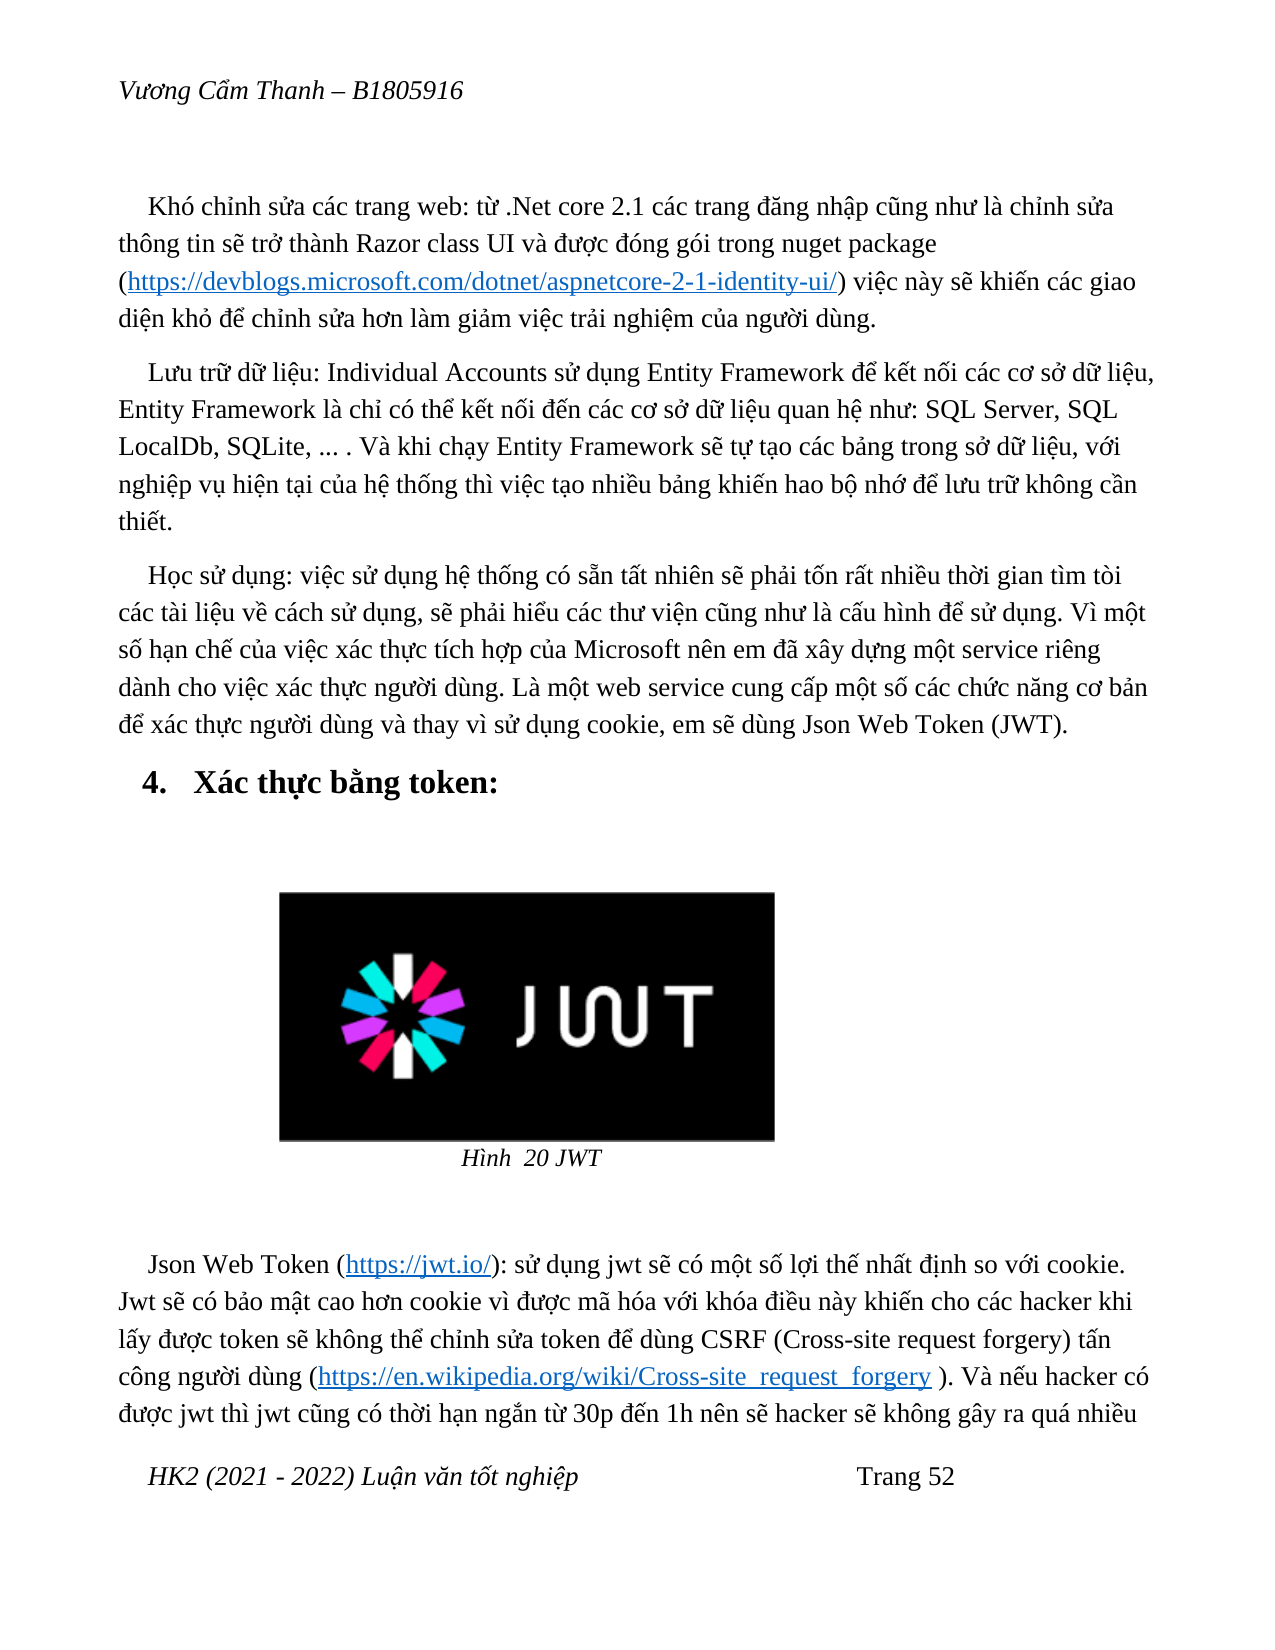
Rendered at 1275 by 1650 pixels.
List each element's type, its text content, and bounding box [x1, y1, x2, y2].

text Lưu trữ dữ liệu: Individual Accounts sử dụng Entity Framework để kết nối các cơ sở dữ liệu, Entity Framework là chỉ có thể kết nối đến các cơ sở dữ liệu quan hệ như: SQL Server, SQL LocalDb, SQLite, ... . Và khi chạy Entity Framework sẽ tự tạo các bảng trong sở dữ liệu, với nghiệp vụ hiện tại của hệ thống thì việc tạo nhiều bảng khiến hao bộ nhớ để lưu trữ không cần thiết. [118, 356, 1157, 536]
picture [279, 892, 775, 1142]
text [118, 1248, 1157, 1428]
text Học sử dụng: việc sử dụng hệ thống có sẵn tất nhiên sẽ phải tốn rất nhiều thời gian tìm tòi các tài liệu về cách sử dụng, sẽ phải hiểu các thư viện cũng như là cấu hình để sử dụng. Vì một số hạn chế của việc xác thực tích hợp của Microsoft nên em đã xây dựng một service riêng dành cho việc xác thực người dùng. Là một web service cung cấp một số các chức năng cơ bản để xác thực người dùng và thay vì sử dụng cookie, em sẽ dùng Json Web Token (JWT). [118, 559, 1157, 739]
subtitle Xác thực bằng token: [142, 762, 1157, 801]
text Khó chỉnh sửa các trang web: từ .Net core 2.1 các trang đăng nhập cũng như là chỉnh sửa thông tin sẽ trở thành Razor class UI và được đóng gói trong nuget package (https://devblogs.microsoft.com/dotnet/aspnetcore-2-1-identity-ui/) việc này sẽ khiến các giao diện khỏ để chỉnh sửa hơn làm giảm việc trải nghiệm của người dùng. [118, 190, 1157, 333]
